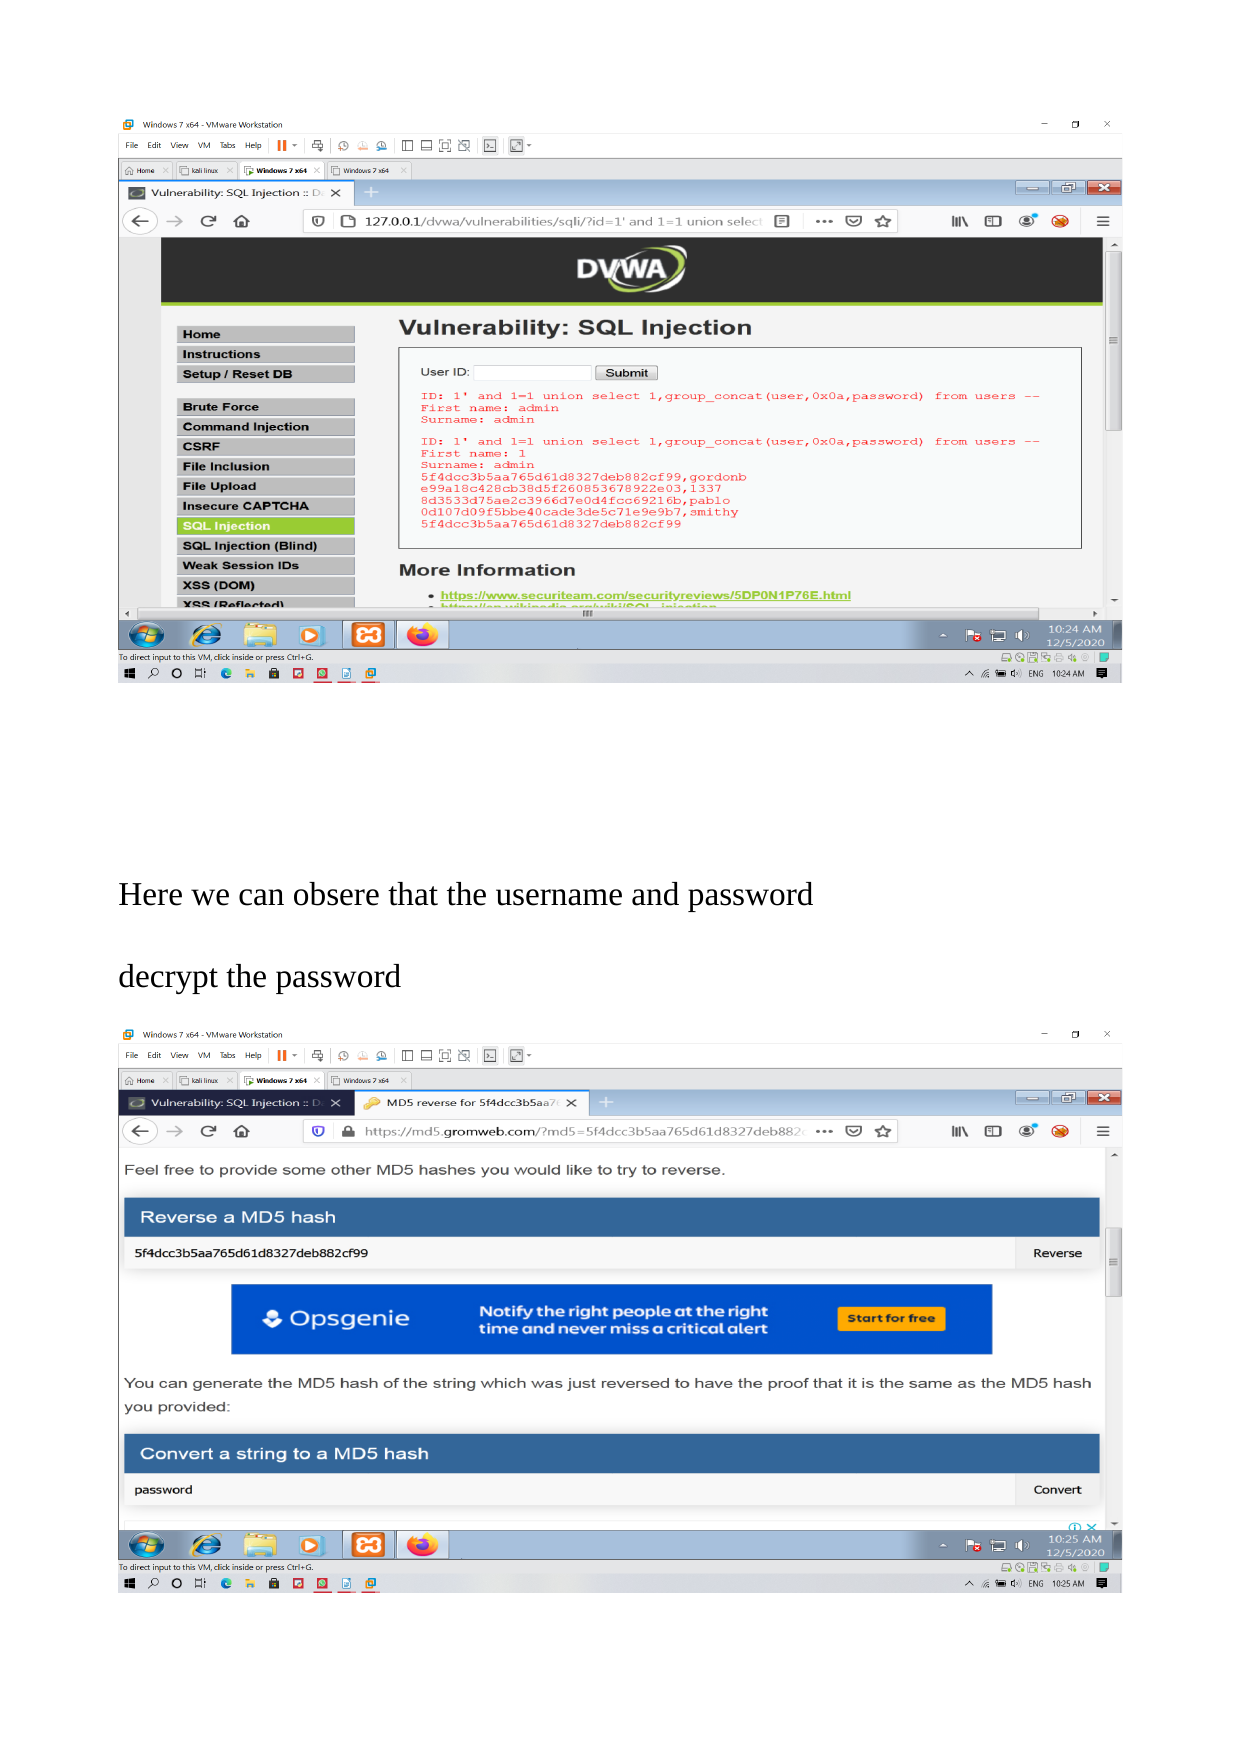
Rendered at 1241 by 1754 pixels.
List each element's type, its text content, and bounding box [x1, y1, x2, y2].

picture [118, 1028, 1123, 1593]
picture [118, 118, 1123, 683]
text Here we can obsere that the username and password [118, 874, 1122, 913]
text decrypt the password [118, 956, 1122, 994]
